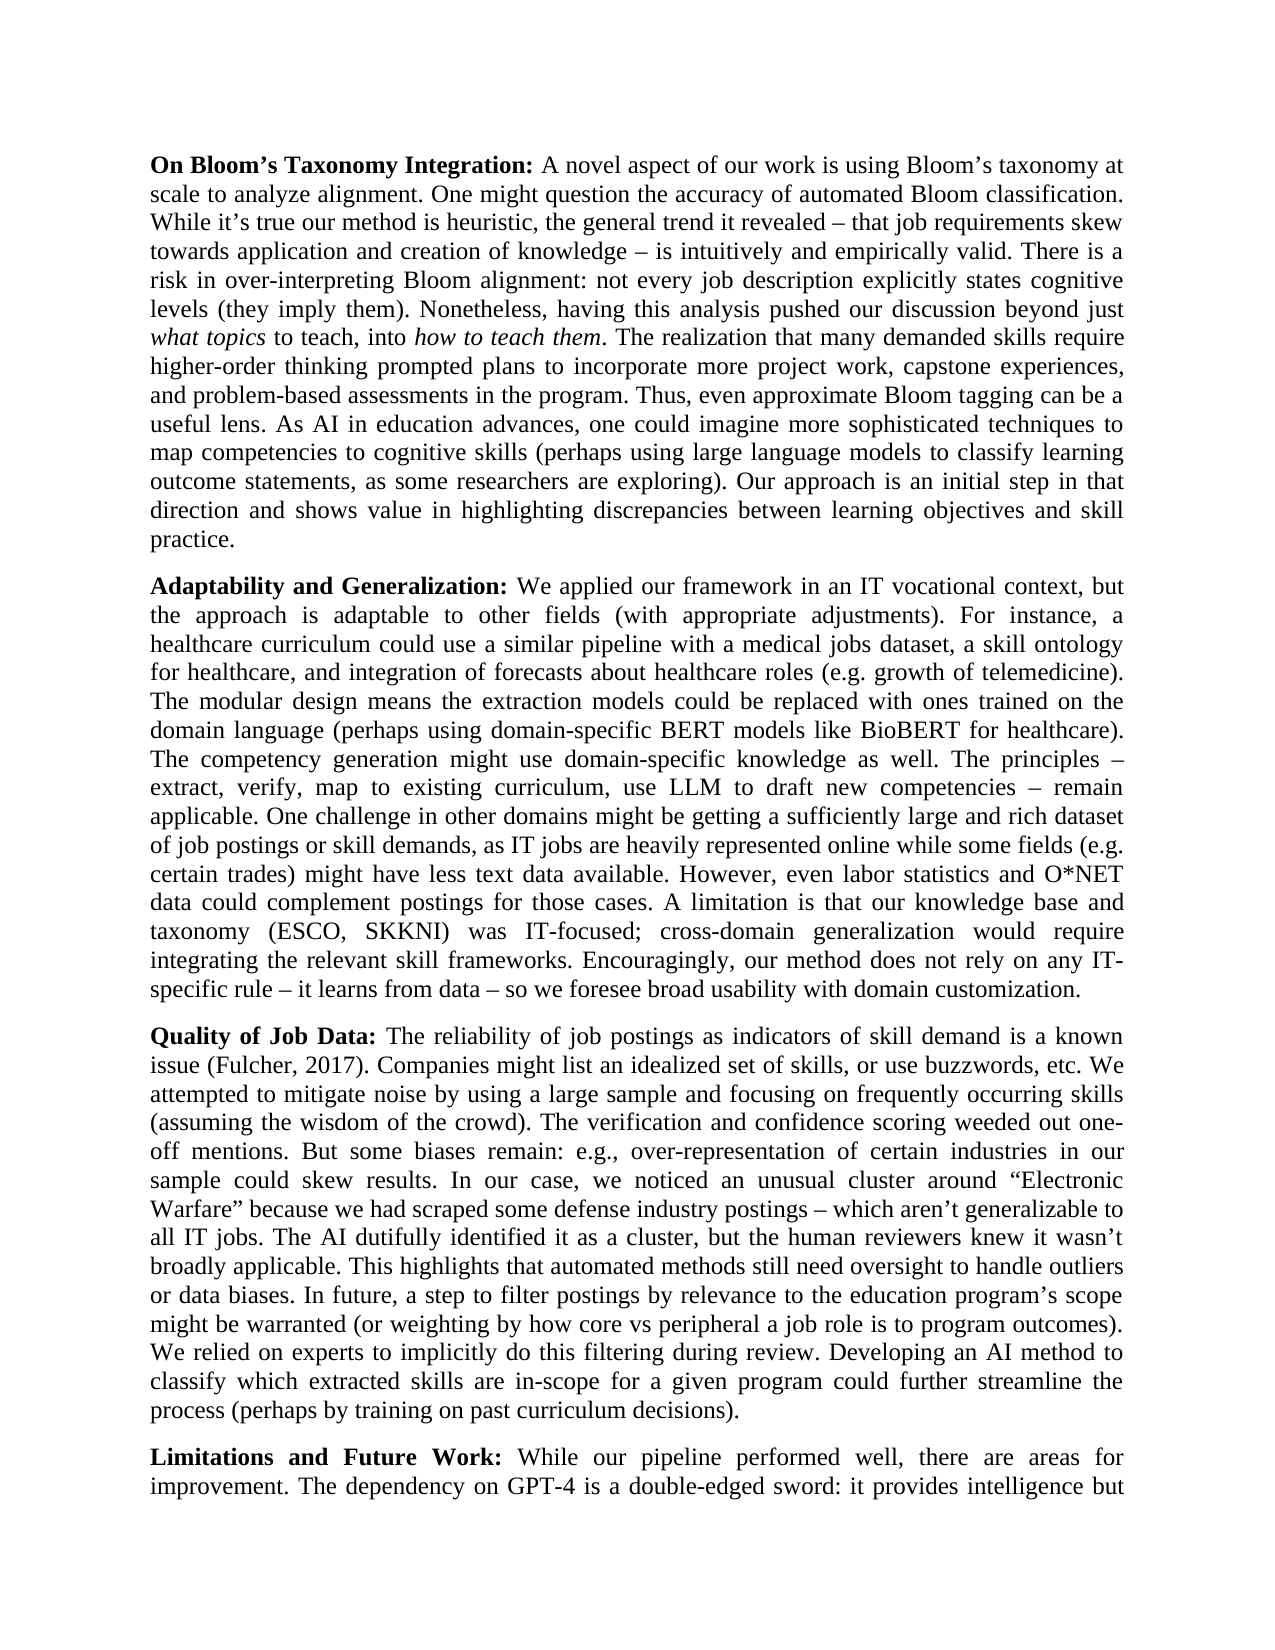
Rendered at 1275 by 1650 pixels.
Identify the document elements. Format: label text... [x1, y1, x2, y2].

text On Bloom’s Taxonomy Integration: A novel aspect of our work is using Bloom’s taxonomy at scale to analyze alignment. One might question the accuracy of automated Bloom classification. While it’s true our method is heuristic, the general trend it revealed – that job requirements skew towards application and creation of knowledge – is intuitively and empirically valid. There is a risk in over-interpreting Bloom alignment: not every job description explicitly states cognitive levels (they imply them). Nonetheless, having this analysis pushed our discussion beyond just what topics to teach, into how to teach them. The realization that many demanded skills require higher-order thinking prompted plans to incorporate more project work, capstone experiences, and problem-based assessments in the program. Thus, even approximate Bloom tagging can be a useful lens. As AI in education advances, one could imagine more sophisticated techniques to map competencies to cognitive skills (perhaps using large language models to classify learning outcome statements, as some researchers are exploring). Our approach is an initial step in that direction and shows value in highlighting discrepancies between learning objectives and skill practice. [150, 150, 1125, 552]
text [150, 1442, 1125, 1500]
text Quality of Job Data: The reliability of job postings as indicators of skill demand is a known issue (Fulcher, 2017). Companies might list an idealized set of skills, or use buzzwords, etc. We attempted to mitigate noise by using a large sample and focusing on frequently occurring skills (assuming the wisdom of the crowd). The verification and confidence scoring weeded out one-off mentions. But some biases remain: e.g., over-representation of certain industries in our sample could skew results. In our case, we noticed an unusual cluster around “Electronic Warfare” because we had scraped some defense industry postings – which aren’t generalizable to all IT jobs. The AI dutifully identified it as a cluster, but the human reviewers knew it wasn’t broadly applicable. This highlights that automated methods still need oversight to handle outliers or data biases. In future, a step to filter postings by relevance to the education program’s scope might be warranted (or weighting by how core vs peripheral a job role is to program outcomes). We relied on experts to implicitly do this filtering during review. Developing an AI method to classify which extracted skills are in-scope for a given program could further streamline the process (perhaps by training on past curriculum decisions). [150, 1021, 1125, 1424]
text Adaptability and Generalization: We applied our framework in an IT vocational context, but the approach is adaptable to other fields (with appropriate adjustments). For instance, a healthcare curriculum could use a similar pipeline with a medical jobs dataset, a skill ontology for healthcare, and integration of forecasts about healthcare roles (e.g. growth of telemedicine). The modular design means the extraction models could be replaced with ones trained on the domain language (perhaps using domain-specific BERT models like BioBERT for healthcare). The competency generation might use domain-specific knowledge as well. The principles – extract, verify, map to existing curriculum, use LLM to draft new competencies – remain applicable. One challenge in other domains might be getting a sufficiently large and rich dataset of job postings or skill demands, as IT jobs are heavily represented online while some fields (e.g. certain trades) might have less text data available. However, even labor statistics and O*NET data could complement postings for those cases. A limitation is that our knowledge base and taxonomy (ESCO, SKKNI) was IT-focused; cross-domain generalization would require integrating the relevant skill frameworks. Encouragingly, our method does not rely on any IT-specific rule – it learns from data – so we foresee broad usability with domain customization. [150, 571, 1125, 1002]
